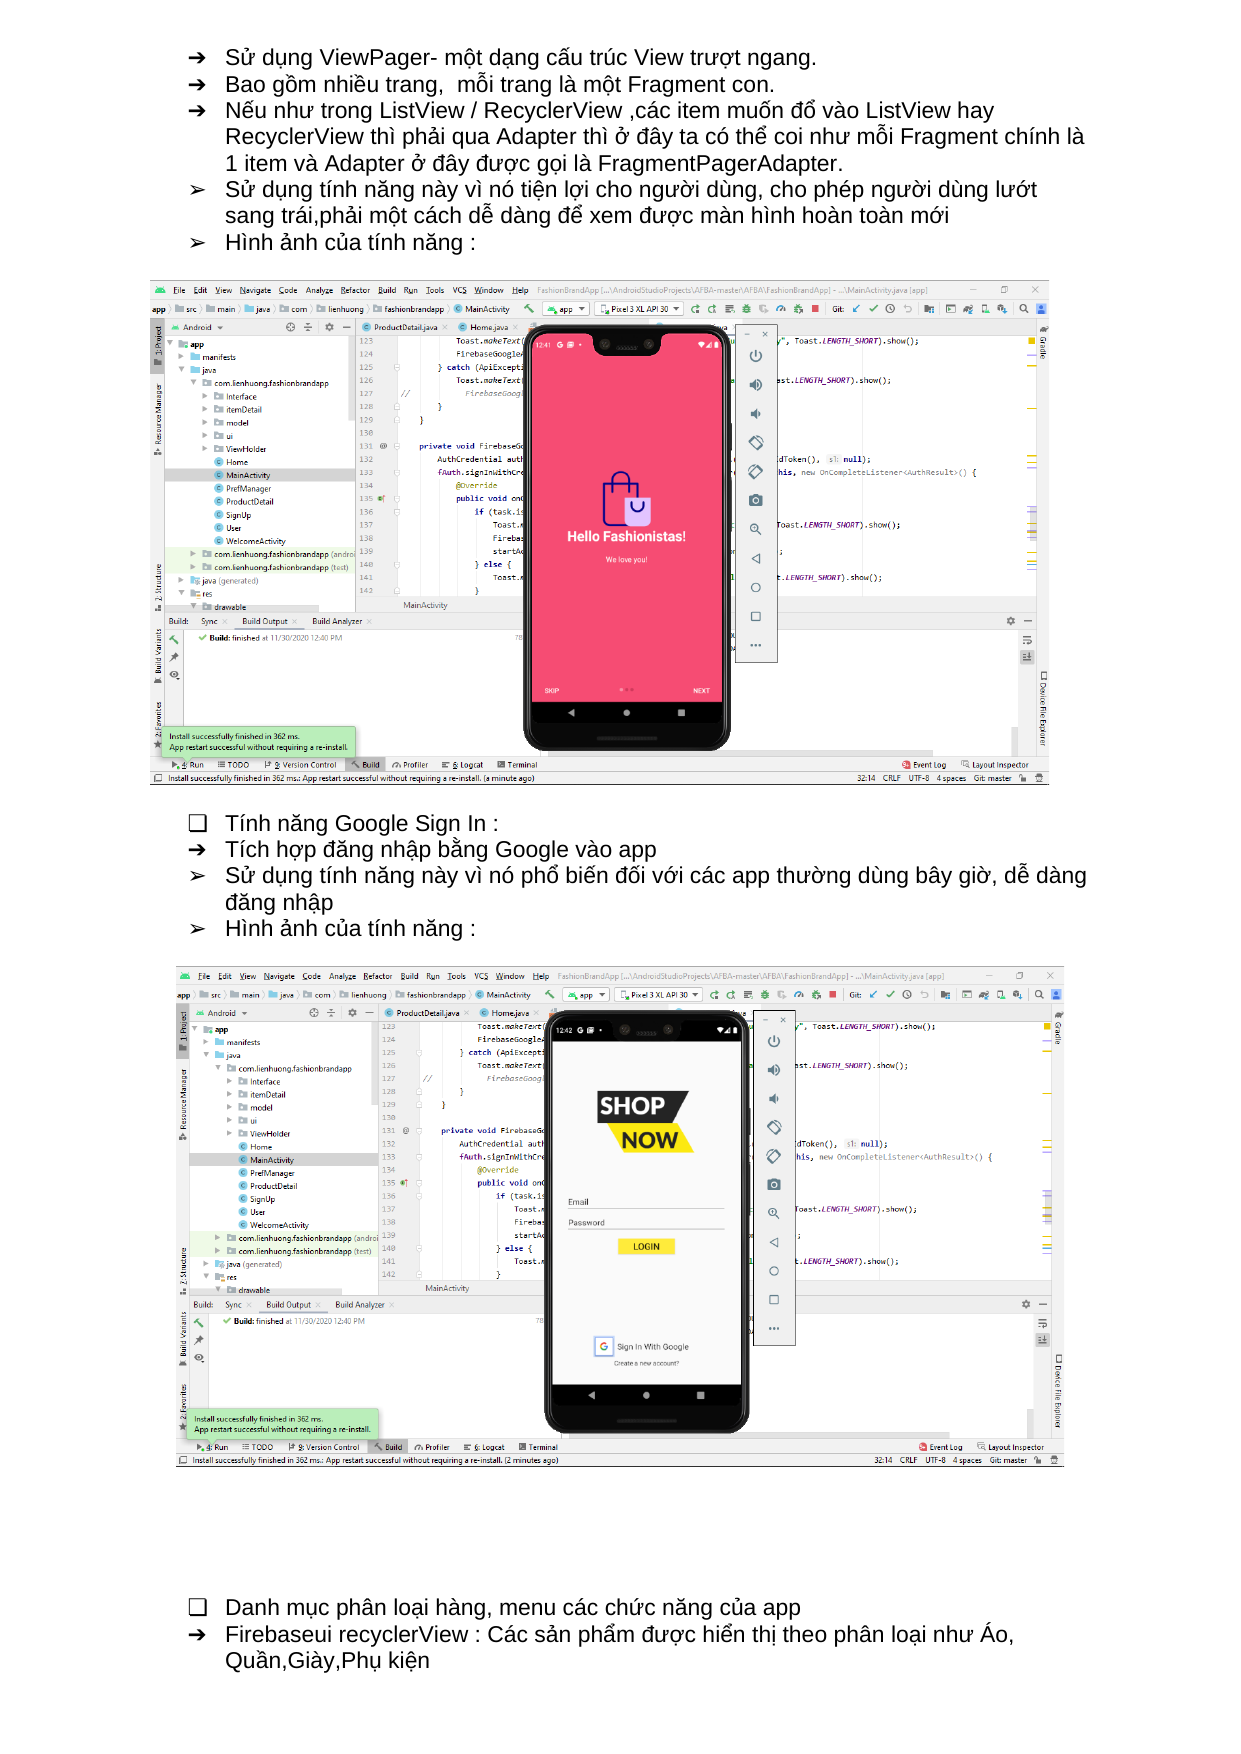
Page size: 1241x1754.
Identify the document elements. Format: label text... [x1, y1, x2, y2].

list Hình ảnh của tính năng : [187, 229, 1090, 255]
list Tích hợp đăng nhập bằng Google vào app [187, 836, 1090, 862]
list Hình ảnh của tính năng : [187, 915, 1090, 941]
list Nếu như trong ListView / RecyclerView ,các item muốn đổ vào ListView hay RecyclerView thì phải qua Adapter thì ở đây ta có thể coi như mỗi Fragment chính là 1 item và Adapter ở đây được gọi là FragmentPagerAdapter. [187, 97, 1090, 176]
list Danh mục phân loại hàng, menu các chức năng của app [187, 1594, 1090, 1621]
list Firebaseui recyclerView : Các sản phẩm được hiển thị theo phân loại như Áo, Quần,Giày,Phụ kiện [187, 1621, 1090, 1673]
list Sử dụng ViewPager- một dạng cấu trúc View trượt ngang. [187, 44, 1090, 71]
list Bao gồm nhiều trang, mỗi trang là một Fragment con. [187, 71, 1090, 97]
list Sử dụng tính năng này vì nó phổ biến đối với các app thường dùng bây giờ, dễ dàng đăng nhập [187, 862, 1090, 915]
list Sử dụng tính năng này vì nó tiện lợi cho người dùng, cho phép người dùng lướt sang trái,phải một cách dễ dàng để xem được màn hình hoàn toàn mới [187, 176, 1090, 229]
picture [150, 280, 1050, 785]
list Tính năng Google Sign In : [187, 809, 1090, 836]
picture [176, 966, 1065, 1467]
